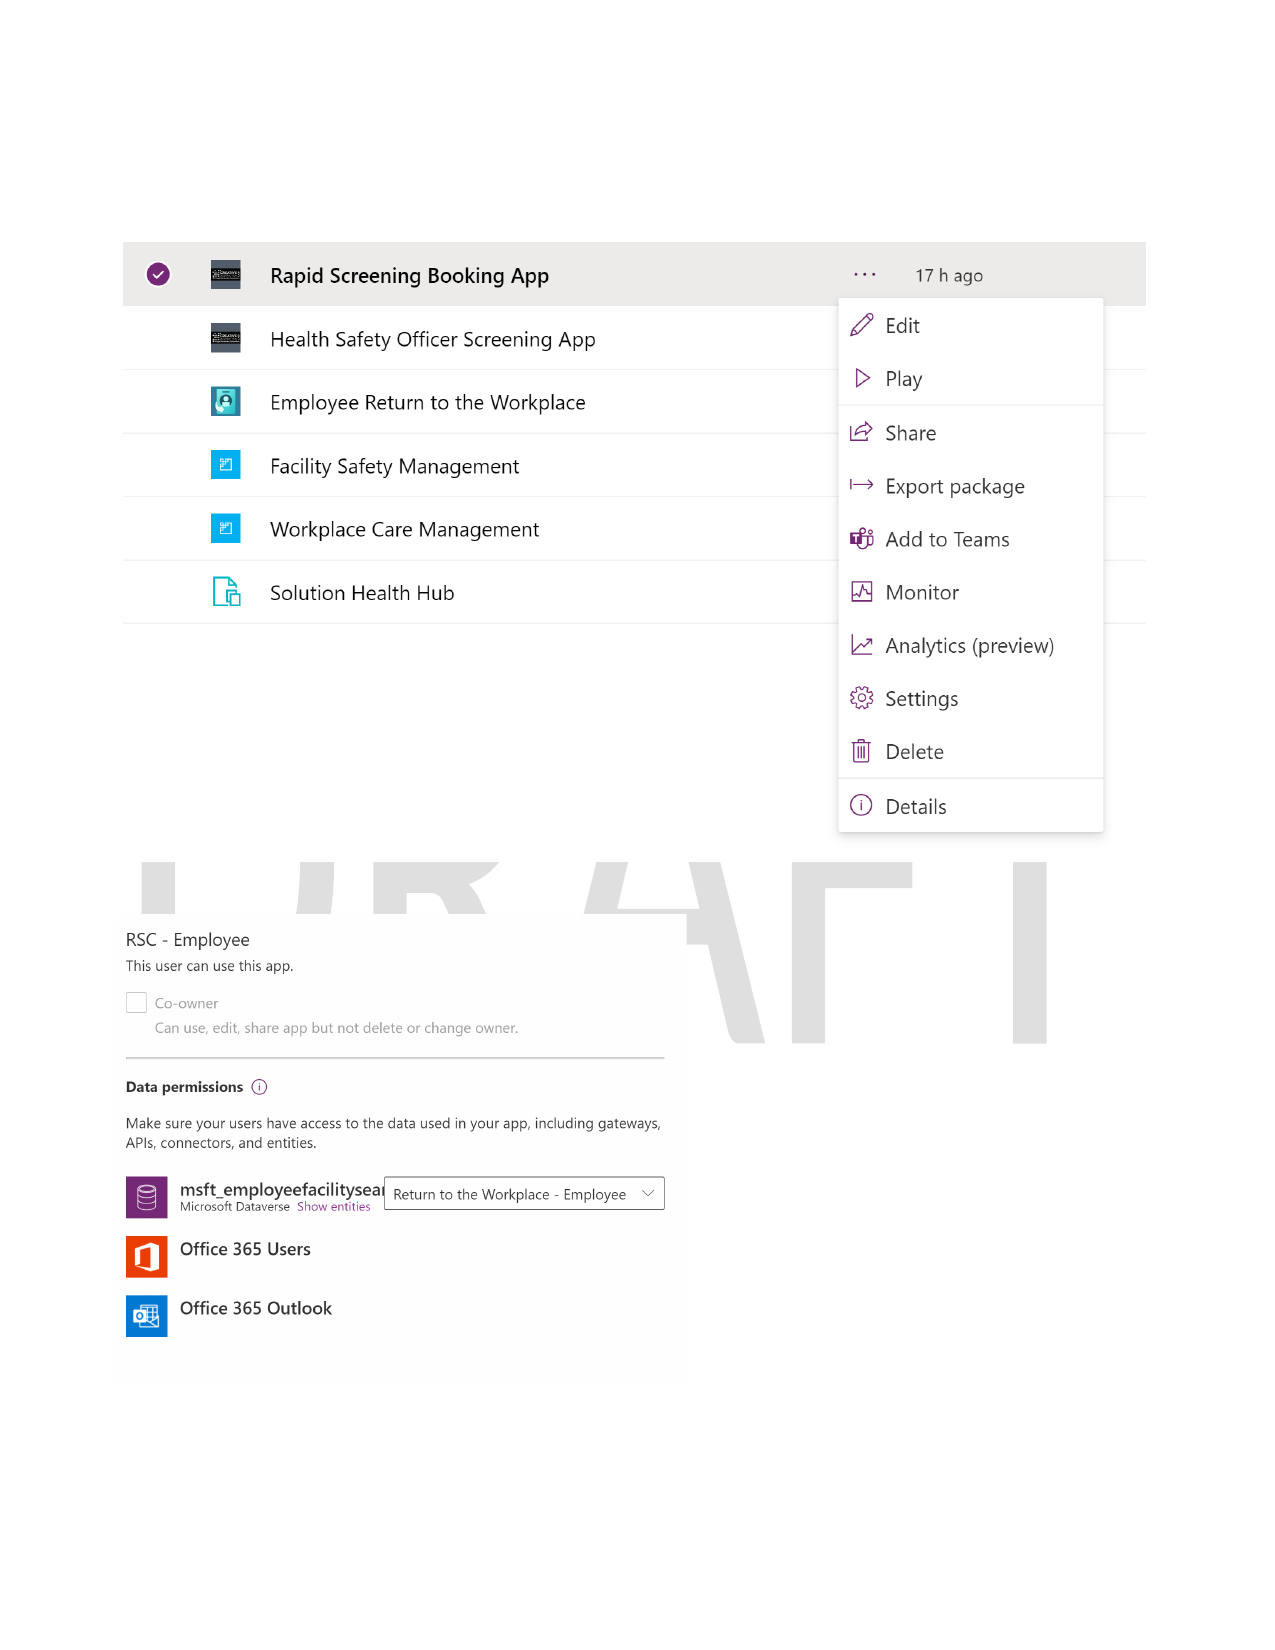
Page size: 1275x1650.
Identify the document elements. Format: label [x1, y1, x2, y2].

picture [112, 914, 687, 1385]
picture [112, 225, 1146, 862]
